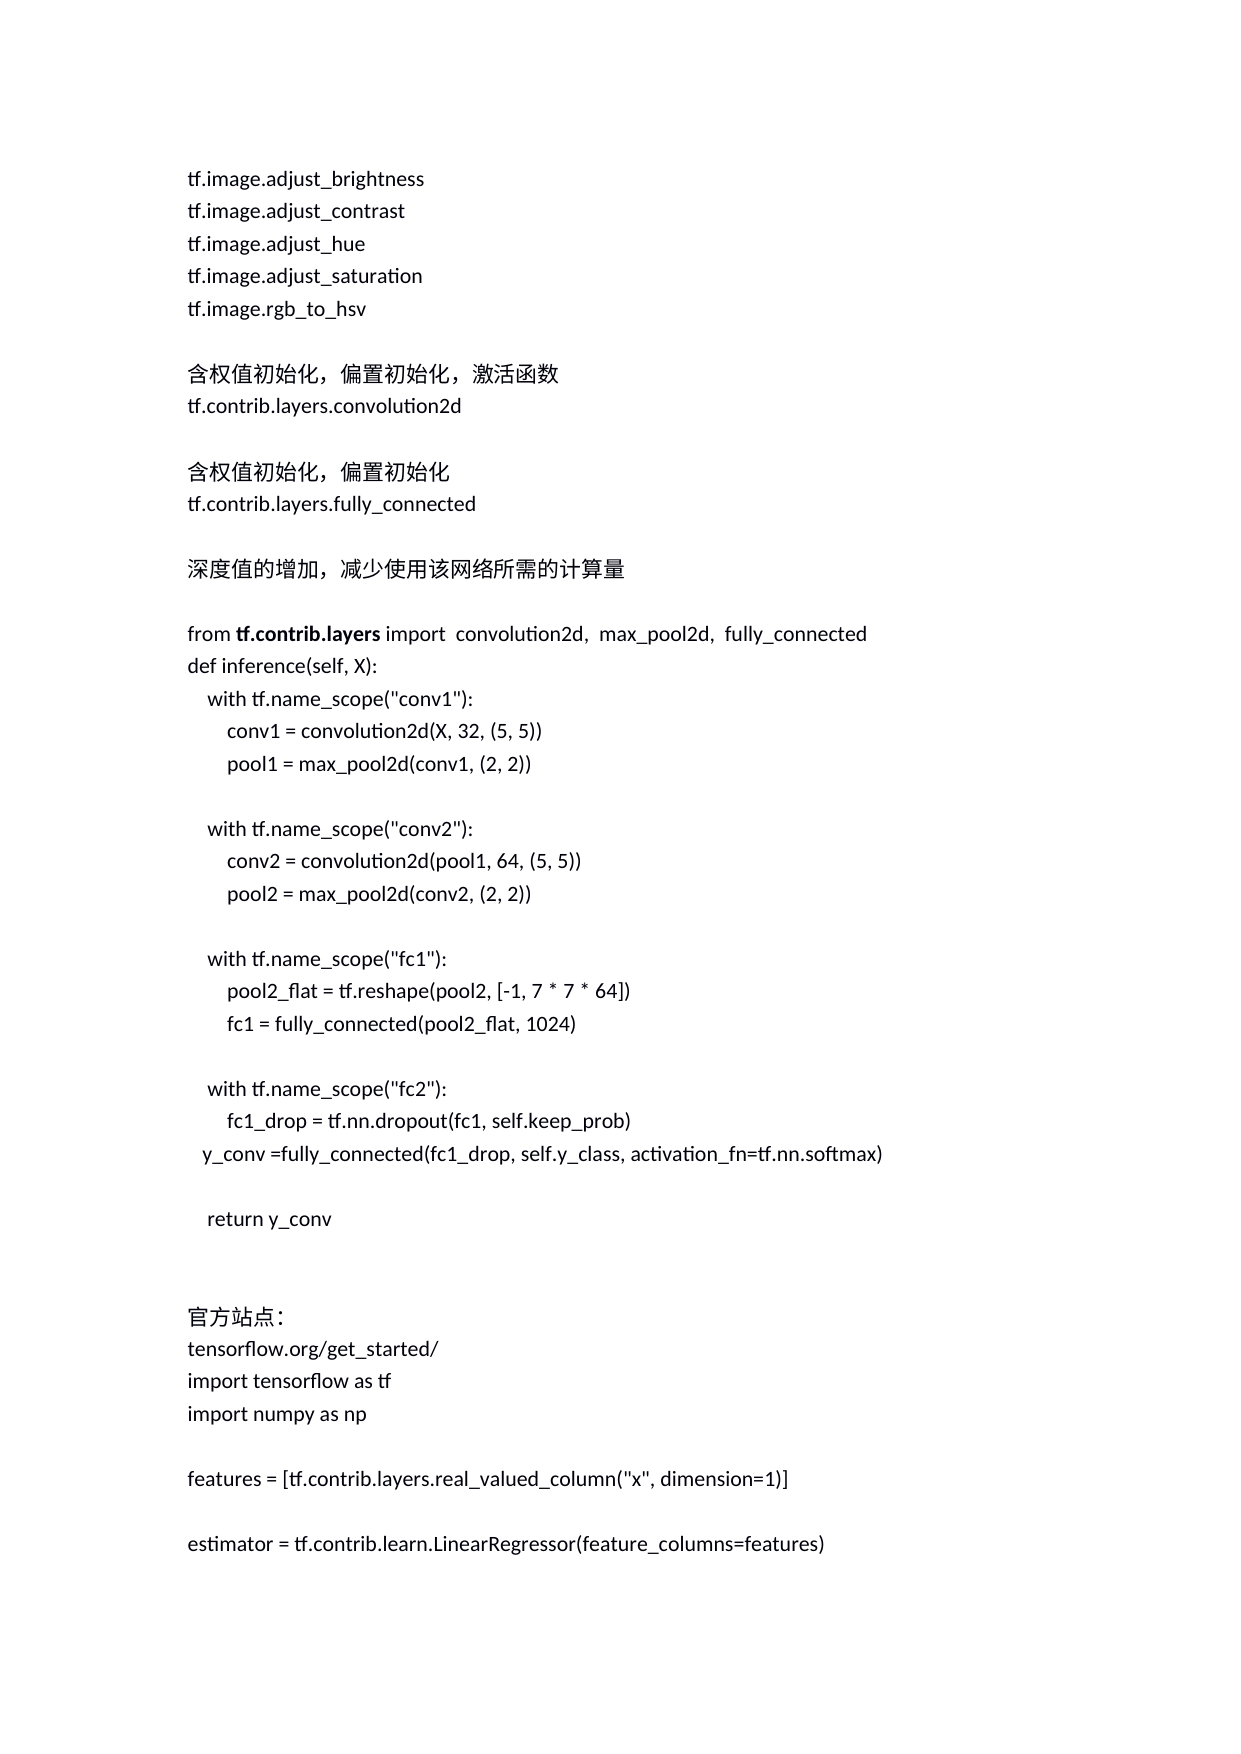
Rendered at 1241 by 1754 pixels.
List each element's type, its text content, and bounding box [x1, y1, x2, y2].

text return y_conv [187, 1202, 1053, 1234]
text tf.contrib.layers.convolution2d [187, 389, 1053, 422]
text tf.image.adjust_hue [187, 227, 1053, 259]
text conv2 = convolution2d(pool1, 64, (5, 5)) [187, 844, 1053, 877]
text 官方站点： [187, 1299, 1053, 1332]
text fc1_drop = tf.nn.dropout(fc1, self.keep_prob) [187, 1104, 1053, 1137]
text with tf.name_scope("conv2"): [187, 812, 1053, 844]
text def inference(self, X): [187, 649, 1053, 682]
text tf.image.adjust_brightness [187, 162, 1053, 194]
text from tf.contrib.layers import convolution2d, max_pool2d, fully_connected [187, 617, 1053, 649]
text 含权值初始化，偏置初始化，激活函数 [187, 357, 1053, 389]
text estimator = tf.contrib.learn.LinearRegressor(feature_columns=features) [187, 1527, 1053, 1559]
text with tf.name_scope("fc1"): [187, 942, 1053, 974]
text pool2 = max_pool2d(conv2, (2, 2)) [187, 877, 1053, 909]
text with tf.name_scope("fc2"): [187, 1072, 1053, 1104]
text tensorflow.org/get_started/ [187, 1332, 1053, 1364]
text y_conv =fully_connected(fc1_drop, self.y_class, activation_fn=tf.nn.softmax) [187, 1137, 1053, 1169]
text pool2_flat = tf.reshape(pool2, [-1, 7 * 7 * 64]) [187, 974, 1053, 1007]
text tf.contrib.layers.fully_connected [187, 487, 1053, 519]
text fc1 = fully_connected(pool2_flat, 1024) [187, 1007, 1053, 1039]
text tf.image.adjust_saturation [187, 259, 1053, 292]
text tf.image.adjust_contrast [187, 194, 1053, 227]
text tf.image.rgb_to_hsv [187, 292, 1053, 324]
text pool1 = max_pool2d(conv1, (2, 2)) [187, 747, 1053, 779]
text with tf.name_scope("conv1"): [187, 682, 1053, 714]
text import tensorflow as tf [187, 1364, 1053, 1397]
text conv1 = convolution2d(X, 32, (5, 5)) [187, 714, 1053, 747]
text import numpy as np [187, 1397, 1053, 1429]
text features = [tf.contrib.layers.real_valued_column("x", dimension=1)] [187, 1462, 1053, 1494]
text 深度值的增加，减少使用该网络所需的计算量 [187, 552, 1053, 584]
text 含权值初始化，偏置初始化 [187, 454, 1053, 487]
